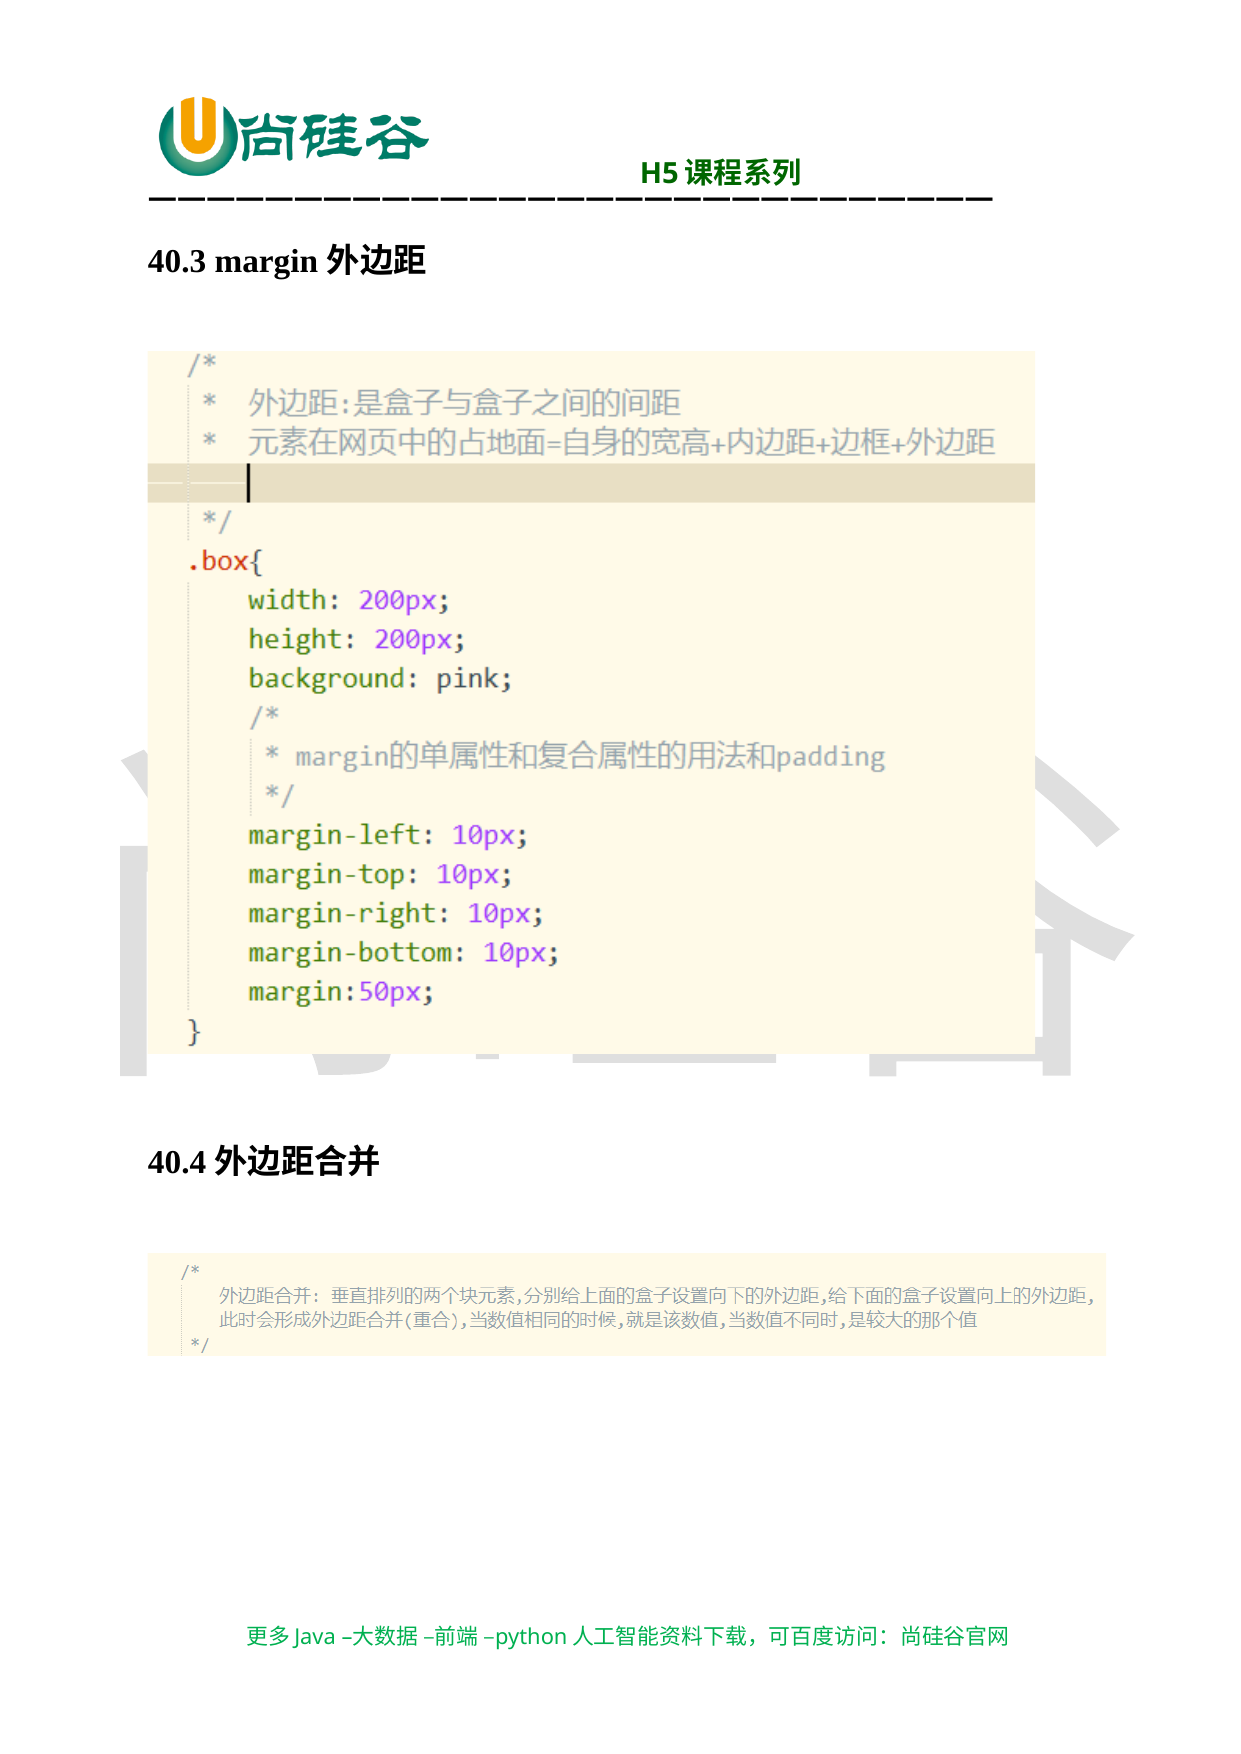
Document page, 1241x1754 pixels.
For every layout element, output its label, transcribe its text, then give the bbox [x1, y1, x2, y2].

picture [147, 88, 436, 184]
subtitle 外边距合并 [148, 1126, 1107, 1191]
picture [147, 1253, 1107, 1356]
subtitle margin 外边距 [148, 225, 1107, 290]
picture [147, 351, 1036, 1054]
